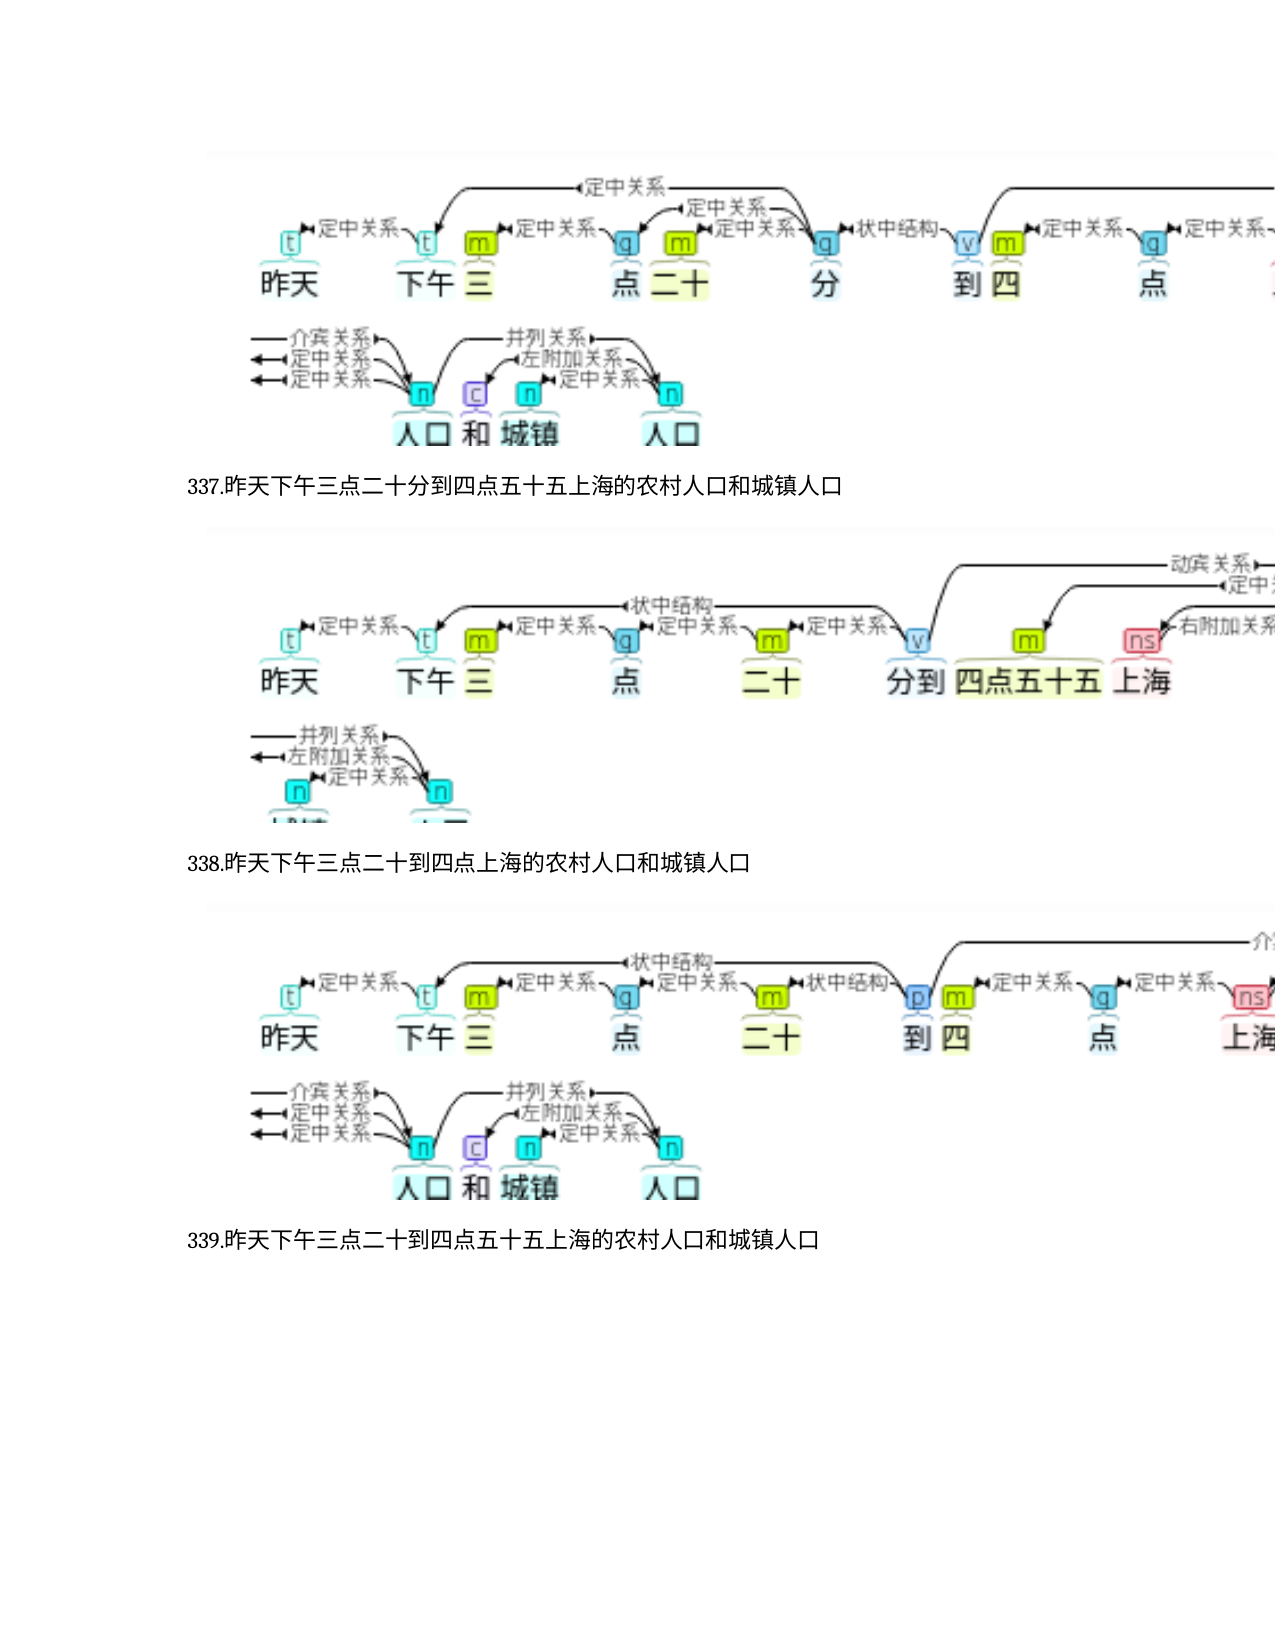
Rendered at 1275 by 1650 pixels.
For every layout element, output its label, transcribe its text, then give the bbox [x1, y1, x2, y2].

text 339.昨天下午三点二十到四点五十五上海的农村人口和城镇人口 [187, 1224, 1087, 1255]
picture [206, 526, 1275, 823]
text 337.昨天下午三点二十分到四点五十五上海的农村人口和城镇人口 [187, 470, 1087, 501]
picture [206, 150, 1275, 446]
text 338.昨天下午三点二十到四点上海的农村人口和城镇人口 [187, 847, 1087, 878]
picture [206, 903, 1275, 1200]
